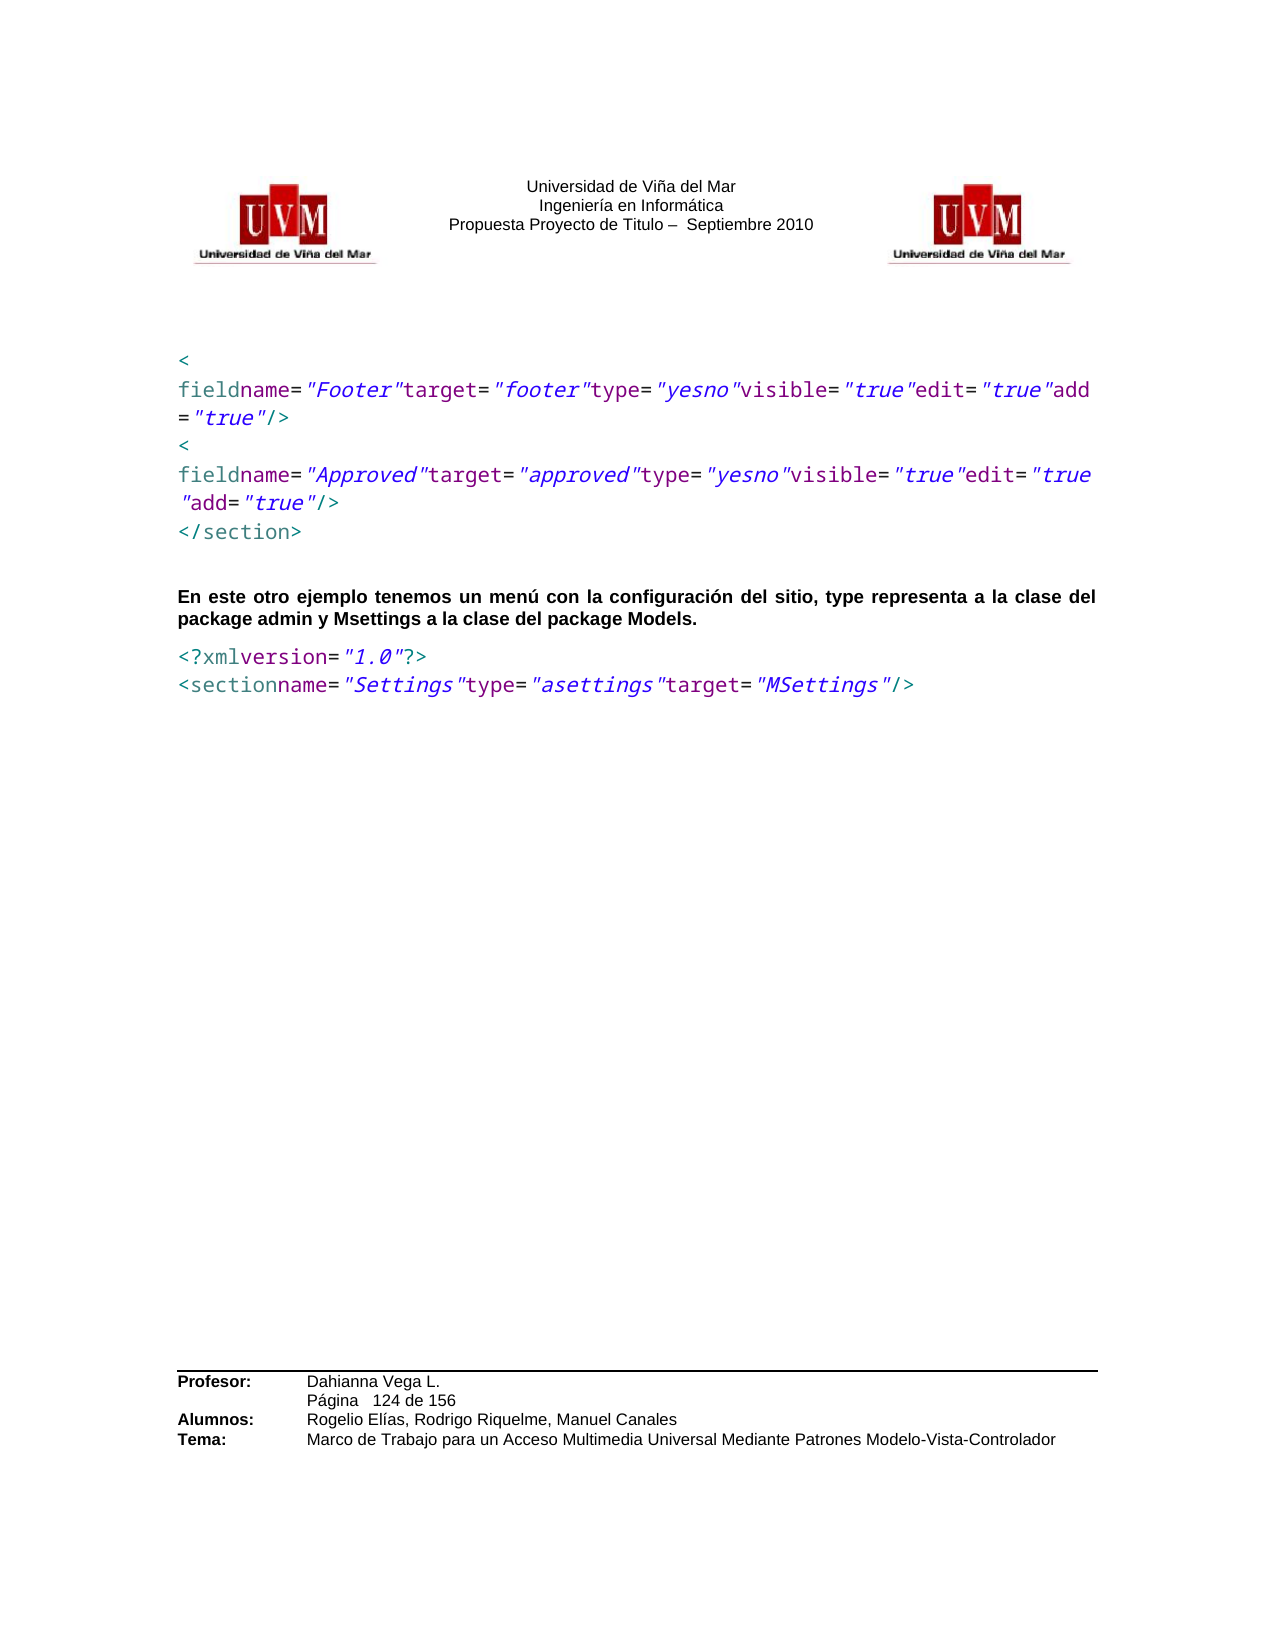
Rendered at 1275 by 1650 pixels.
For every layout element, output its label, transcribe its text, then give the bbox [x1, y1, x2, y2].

text <fieldname="Approved"target="approved"type="yesno"visible="true"edit="true"add="true"/> [177, 432, 1098, 517]
text </section> [177, 517, 1098, 545]
text <?xmlversion="1.0"?> [177, 642, 1098, 670]
picture [177, 176, 390, 267]
text <fieldname="Footer"target="footer"type="yesno"visible="true"edit="true"add="true"/> [177, 346, 1098, 432]
text En este otro ejemplo tenemos un menú con la configuración del sitio, type representa a la clase del package admin y Msettings a la clase del package Models. [177, 586, 1098, 629]
picture [871, 176, 1084, 267]
text <sectionname="Settings"type="asettings"target="MSettings"/> [177, 670, 1098, 699]
